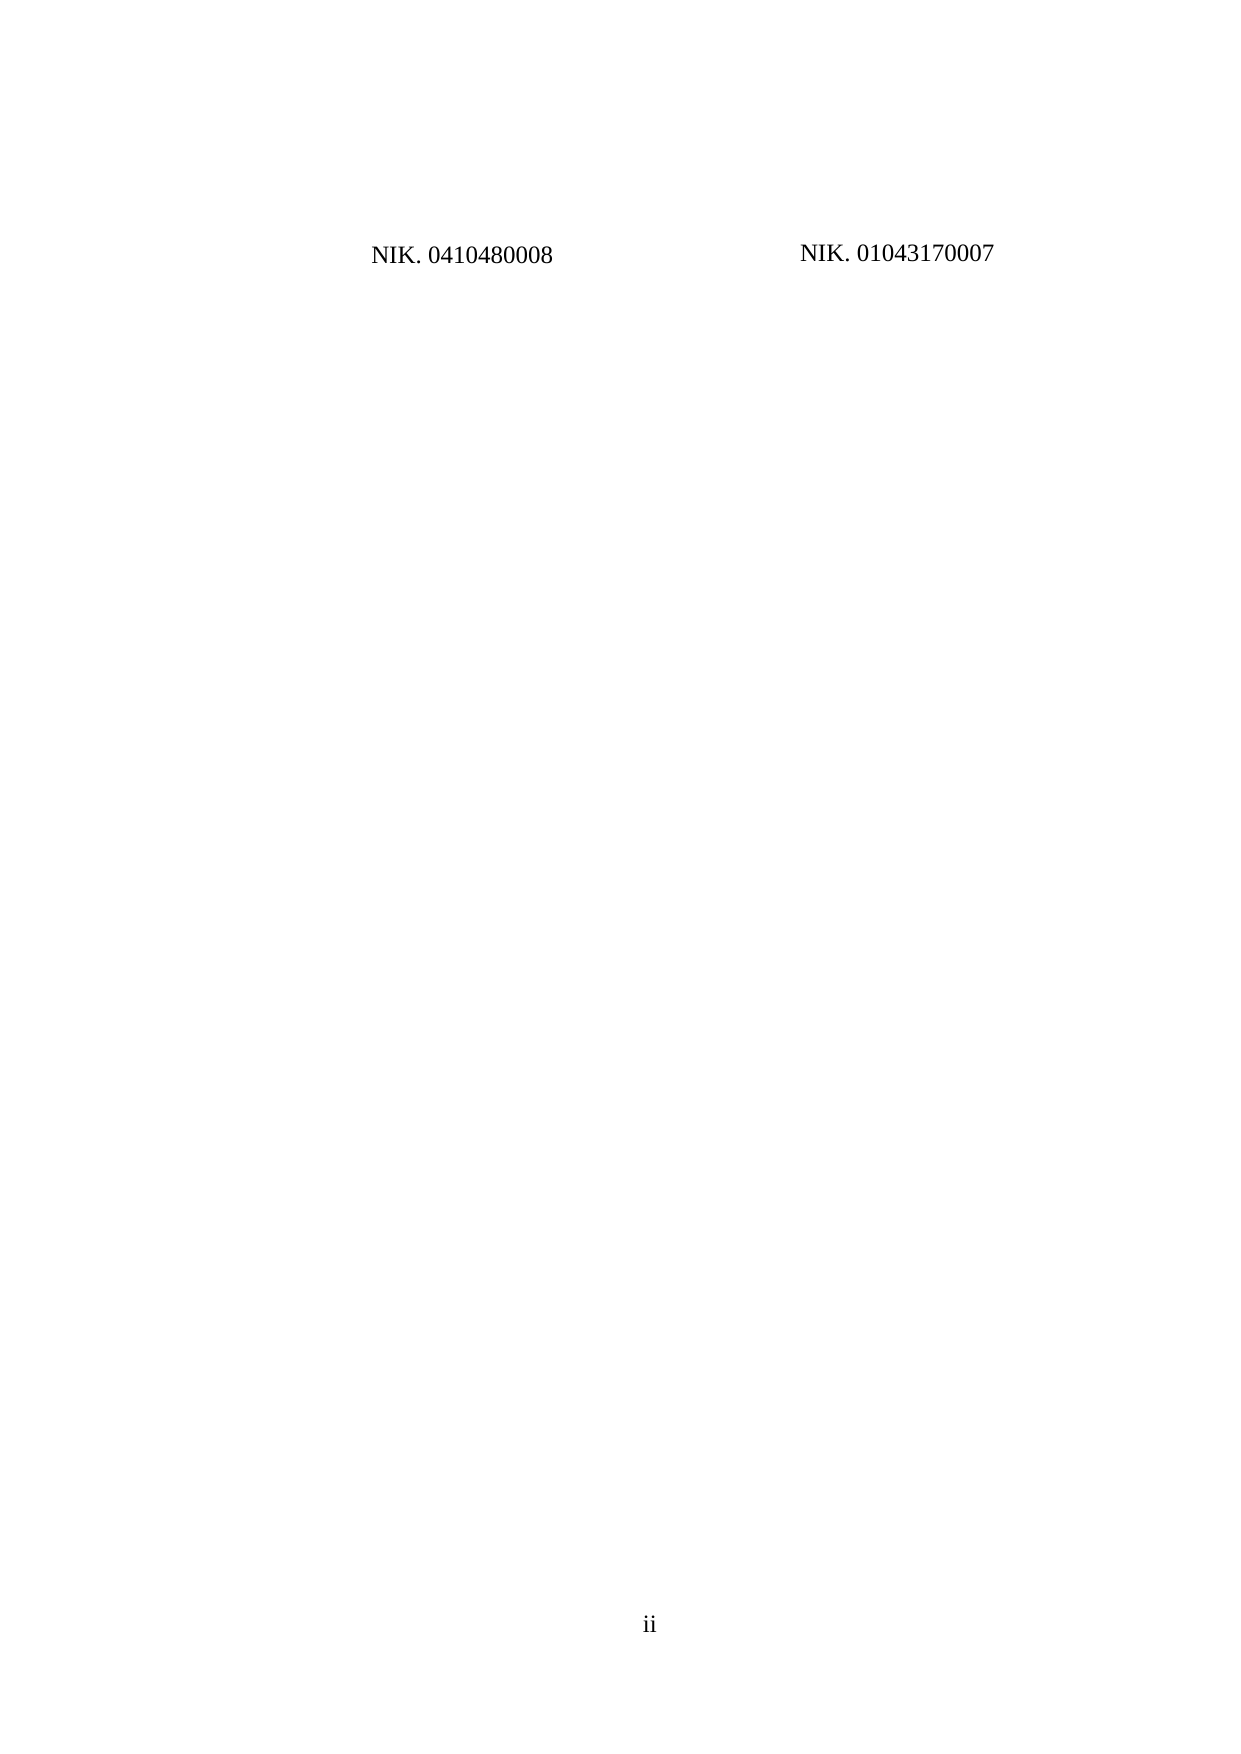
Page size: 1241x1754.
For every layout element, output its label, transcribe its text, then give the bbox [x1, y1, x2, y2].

table_cell NIK. 01043170007 [676, 236, 1074, 269]
table_cell NIK. 0410480008 [248, 236, 676, 269]
